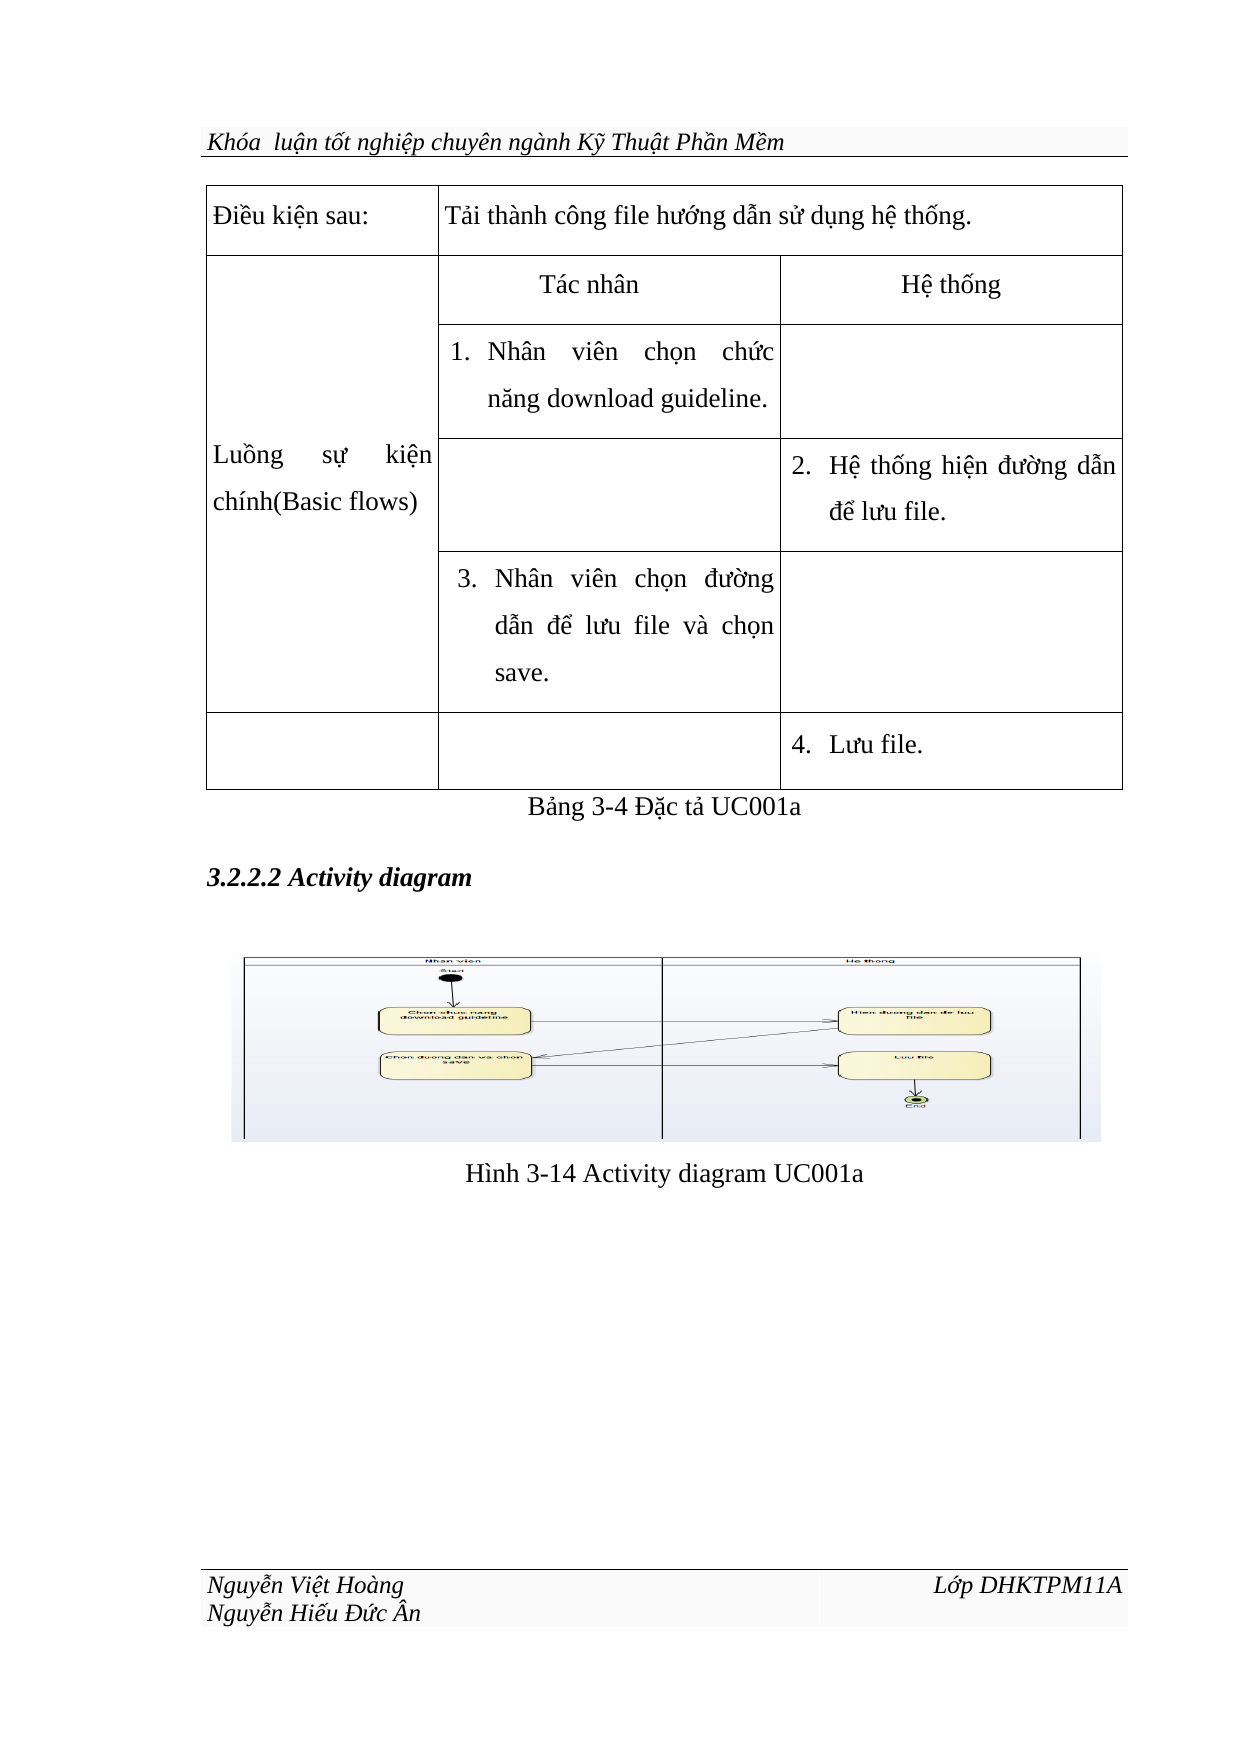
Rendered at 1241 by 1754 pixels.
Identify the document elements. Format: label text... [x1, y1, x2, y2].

table_cell [439, 713, 780, 788]
table_cell [781, 552, 1122, 712]
table_cell Nhân viên chọn đường dẫn để lưu file và chọn save. [439, 552, 780, 712]
table_cell Nhân viên chọn chức năng download guideline. [439, 325, 780, 437]
table_cell Hệ thống hiện đường dẫn để lưu file. [781, 439, 1122, 551]
table_cell Luồng sự kiện chính(Basic flows) [207, 256, 438, 712]
table_cell Tác nhân [439, 256, 780, 324]
table_cell [439, 439, 780, 551]
table_cell [781, 325, 1122, 437]
subtitle Activity diagram [207, 861, 1122, 892]
table_cell Điều kiện sau: [207, 186, 438, 254]
text Bảng 3-4 Đặc tả UC001a [527, 790, 801, 821]
table_cell Lưu file. [781, 713, 1122, 788]
table_cell Hệ thống [781, 256, 1122, 324]
picture [231, 954, 1102, 1142]
table_cell [207, 713, 438, 788]
table_cell Tải thành công file hướng dẫn sử dụng hệ thống. [439, 186, 1122, 254]
